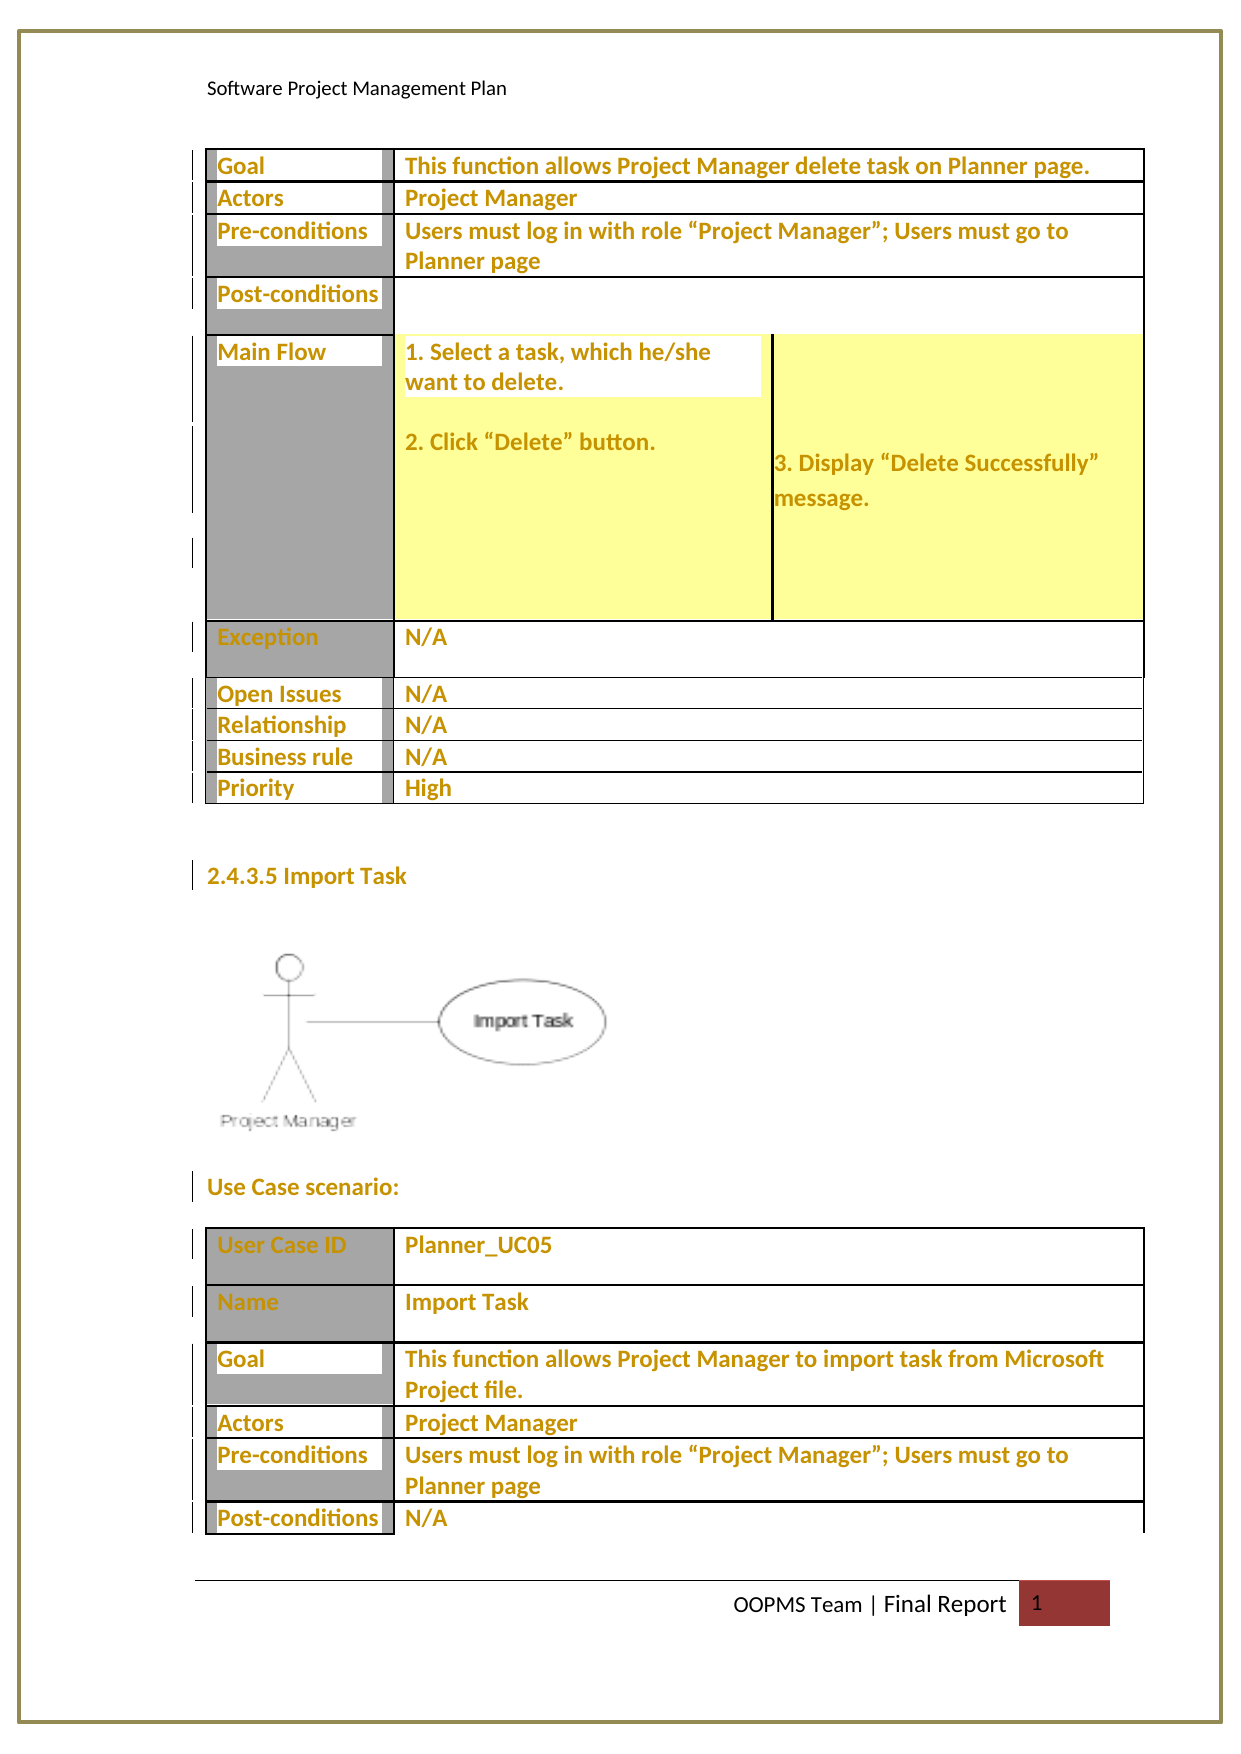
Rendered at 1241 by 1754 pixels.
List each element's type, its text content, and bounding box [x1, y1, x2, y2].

text Use Case scenario: [207, 1171, 1122, 1202]
table_cell Import Task [395, 1286, 1143, 1341]
table_header Planner_UC05 [395, 1229, 1143, 1284]
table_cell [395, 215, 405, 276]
table_cell 1. Select a task, which he/she want to delete. 2. Click “Delete” button. [395, 334, 771, 619]
table_cell Main Flow [207, 336, 393, 619]
table_cell Goal [207, 1344, 393, 1404]
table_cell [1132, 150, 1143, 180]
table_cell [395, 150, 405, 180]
table_cell [395, 278, 1143, 334]
table_cell Pre-conditions [207, 215, 393, 276]
table_cell Post-conditions [207, 278, 393, 334]
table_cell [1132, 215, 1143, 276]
subtitle 2.4.3.5 Import Task [207, 860, 1122, 890]
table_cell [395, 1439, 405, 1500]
table_cell N/A [395, 622, 1143, 677]
table_cell 3. Display “Delete Successfully” message. [774, 334, 1143, 619]
table_header User Case ID [207, 1229, 393, 1284]
table_cell Name [207, 1286, 393, 1341]
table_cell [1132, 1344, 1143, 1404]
table_cell Pre-conditions [207, 1439, 393, 1500]
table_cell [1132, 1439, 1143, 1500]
table_cell Exception [207, 622, 393, 677]
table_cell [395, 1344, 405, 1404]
